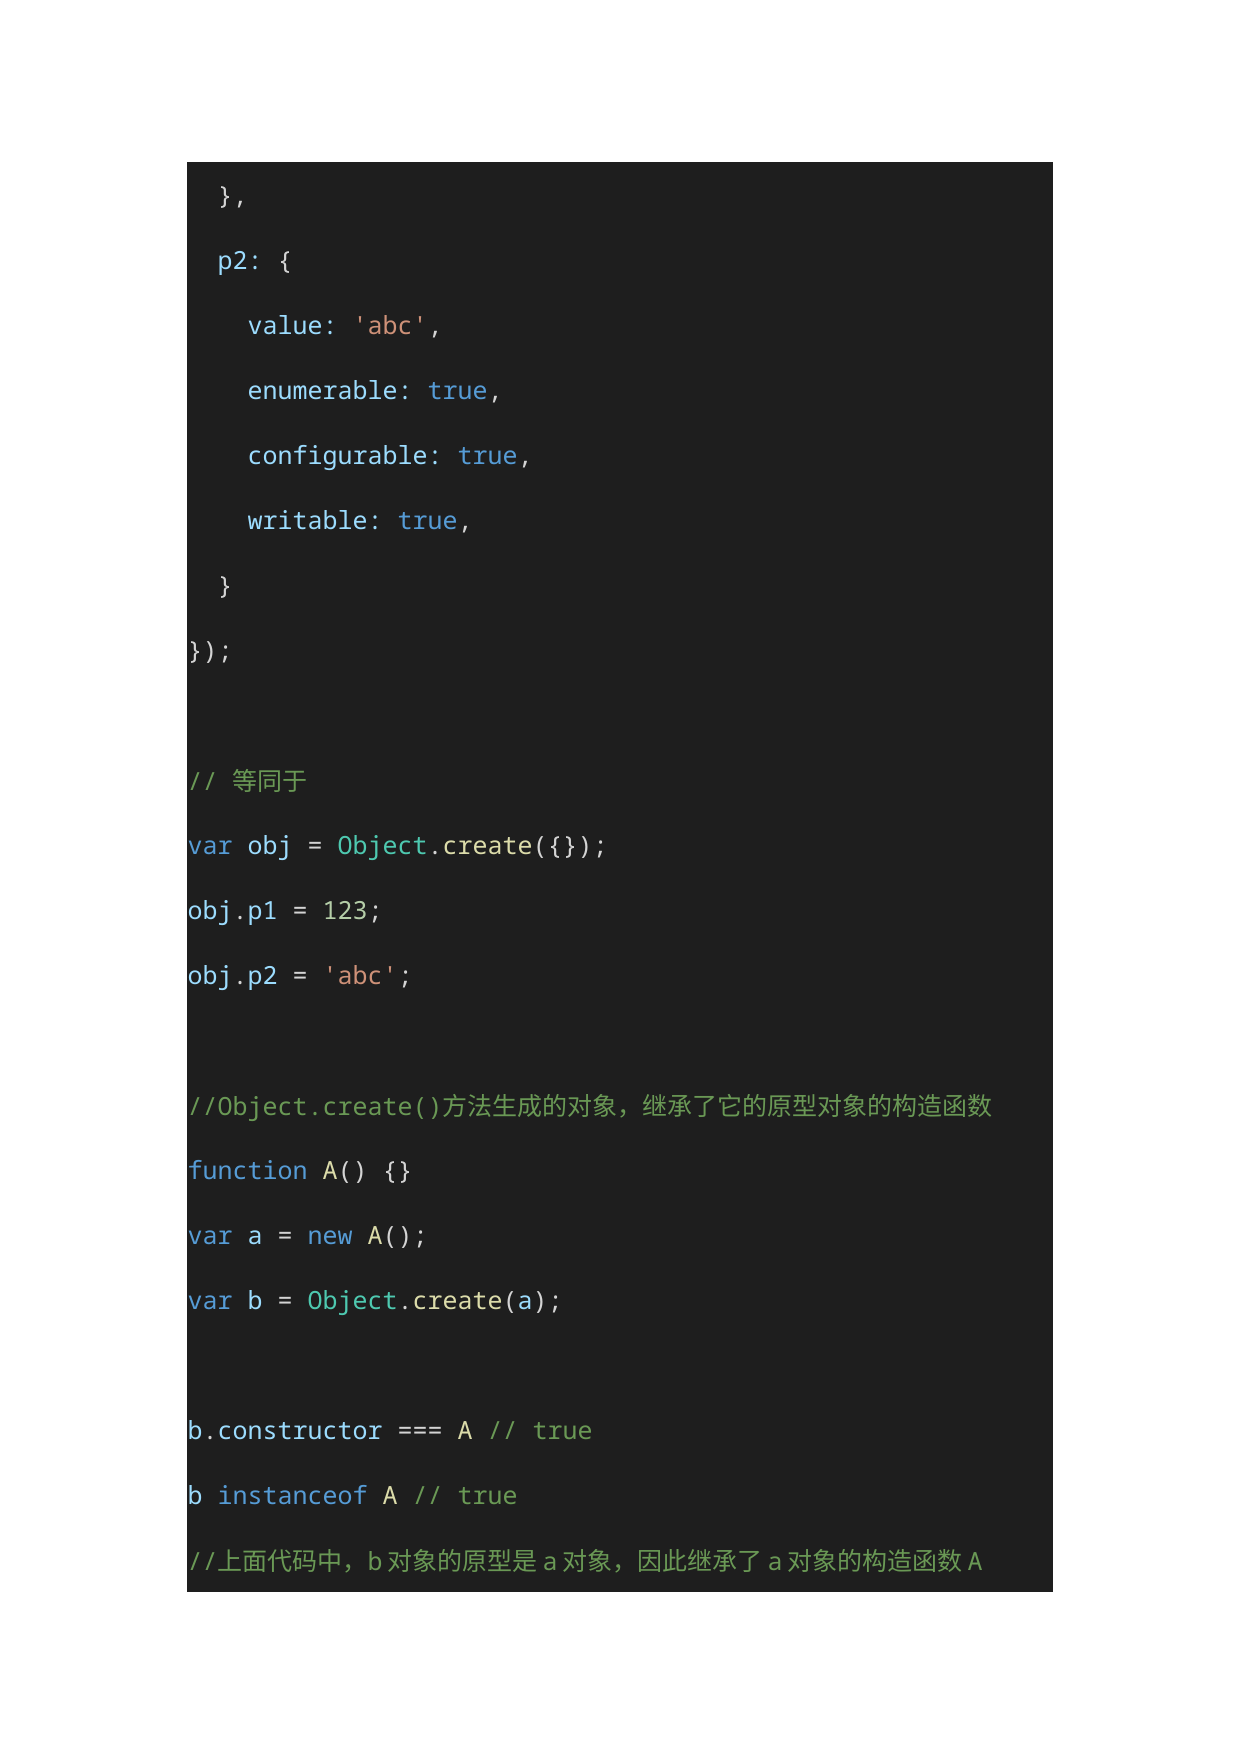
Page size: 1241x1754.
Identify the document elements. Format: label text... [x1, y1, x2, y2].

text //Object.create()方法生成的对象，继承了它的原型对象的构造函数 [187, 1072, 1053, 1137]
text p2: { [187, 227, 1053, 292]
text function A() {} [187, 1137, 1053, 1202]
text var b = Object.create(a); [187, 1267, 1053, 1332]
text obj.p1 = 123; [187, 877, 1053, 942]
text } [187, 552, 1053, 617]
text //上面代码中，b对象的原型是a对象，因此继承了a对象的构造函数A [187, 1527, 1053, 1592]
text value: 'abc', [187, 292, 1053, 357]
text b.constructor === A // true [187, 1397, 1053, 1462]
text }); [187, 617, 1053, 682]
text obj.p2 = 'abc'; [187, 942, 1053, 1007]
text configurable: true, [187, 422, 1053, 487]
text }, [187, 162, 1053, 227]
text b instanceof A // true [187, 1462, 1053, 1527]
text var obj = Object.create({}); [187, 812, 1053, 877]
text // 等同于 [187, 747, 1053, 812]
text enumerable: true, [187, 357, 1053, 422]
text var a = new A(); [187, 1202, 1053, 1267]
text writable: true, [187, 487, 1053, 552]
